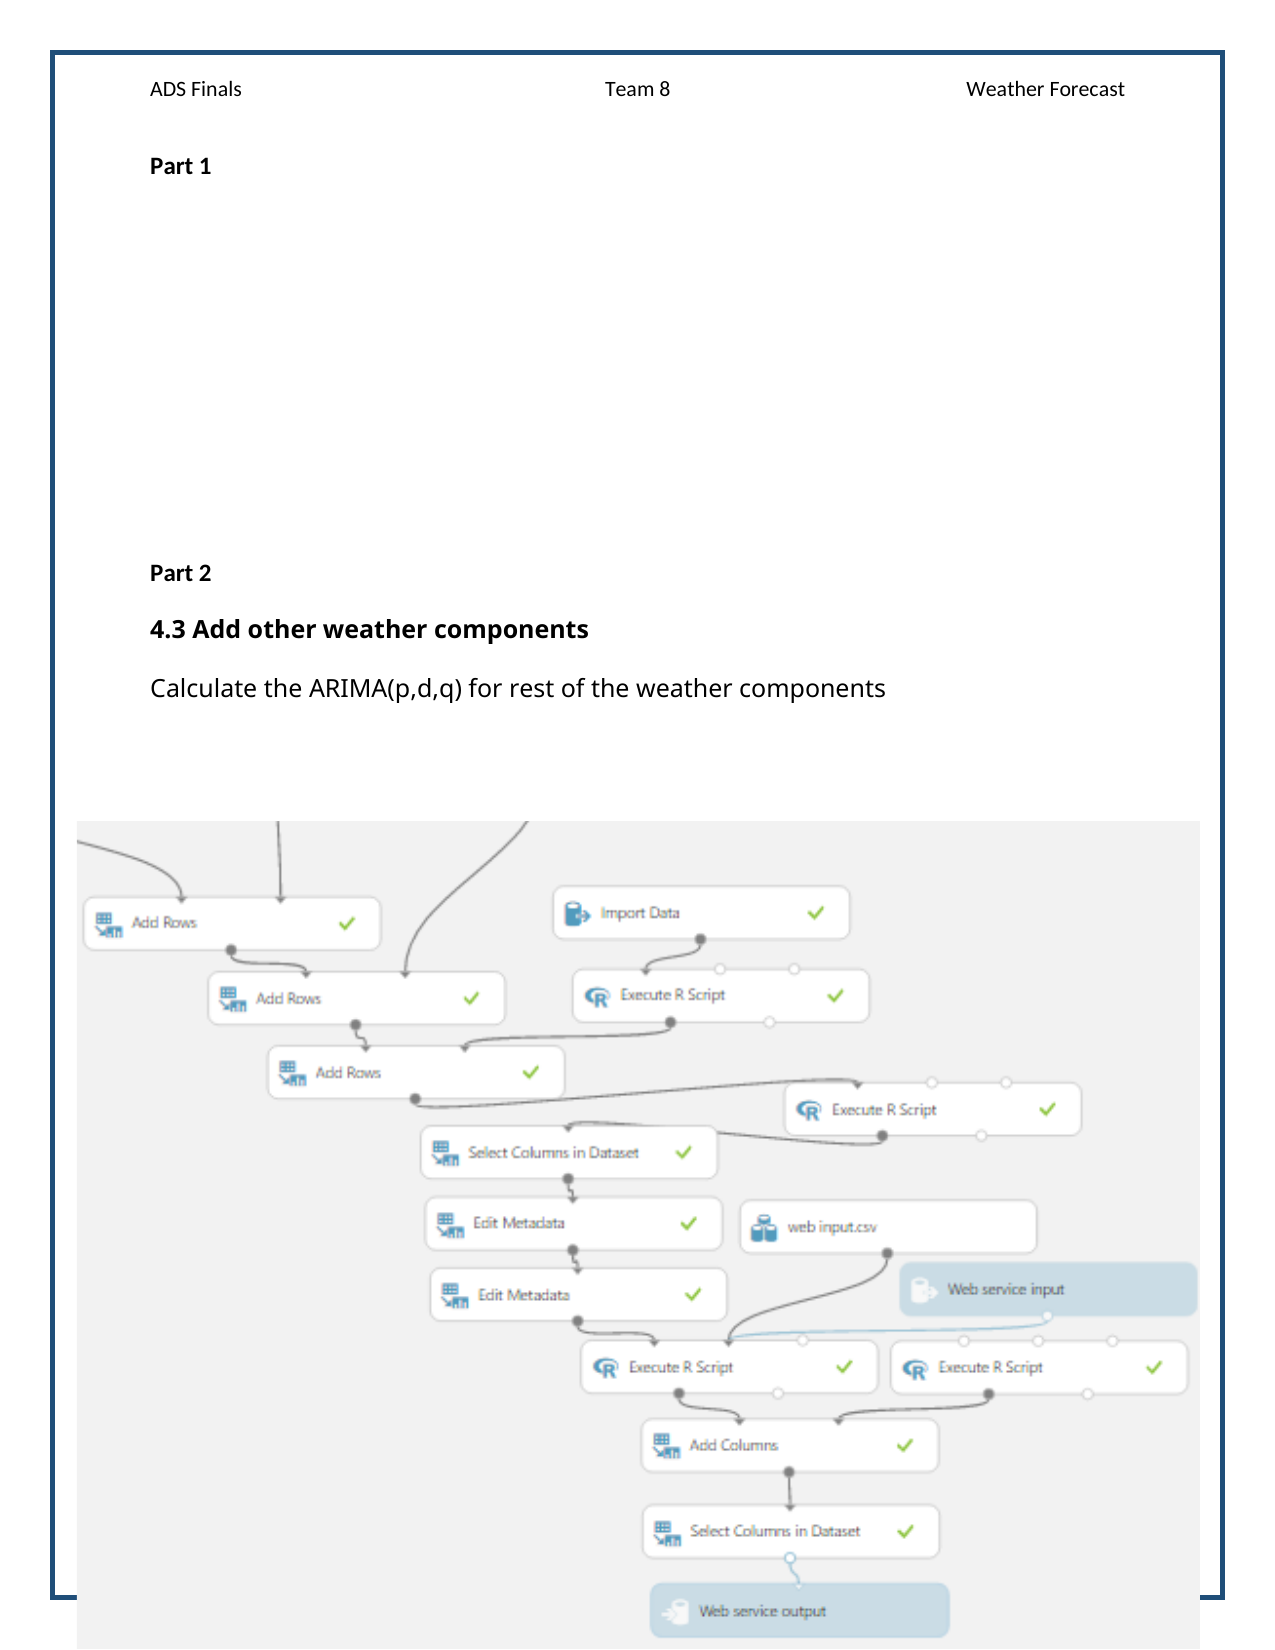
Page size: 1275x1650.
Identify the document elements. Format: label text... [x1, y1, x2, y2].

text Calculate the ARIMA(p,d,q) for rest of the weather components [150, 671, 1125, 705]
text 4.3 Add other weather components [150, 612, 1125, 646]
text Part 2 [150, 557, 1125, 587]
text Part 1 [150, 150, 1125, 181]
picture [75, 821, 1199, 1647]
